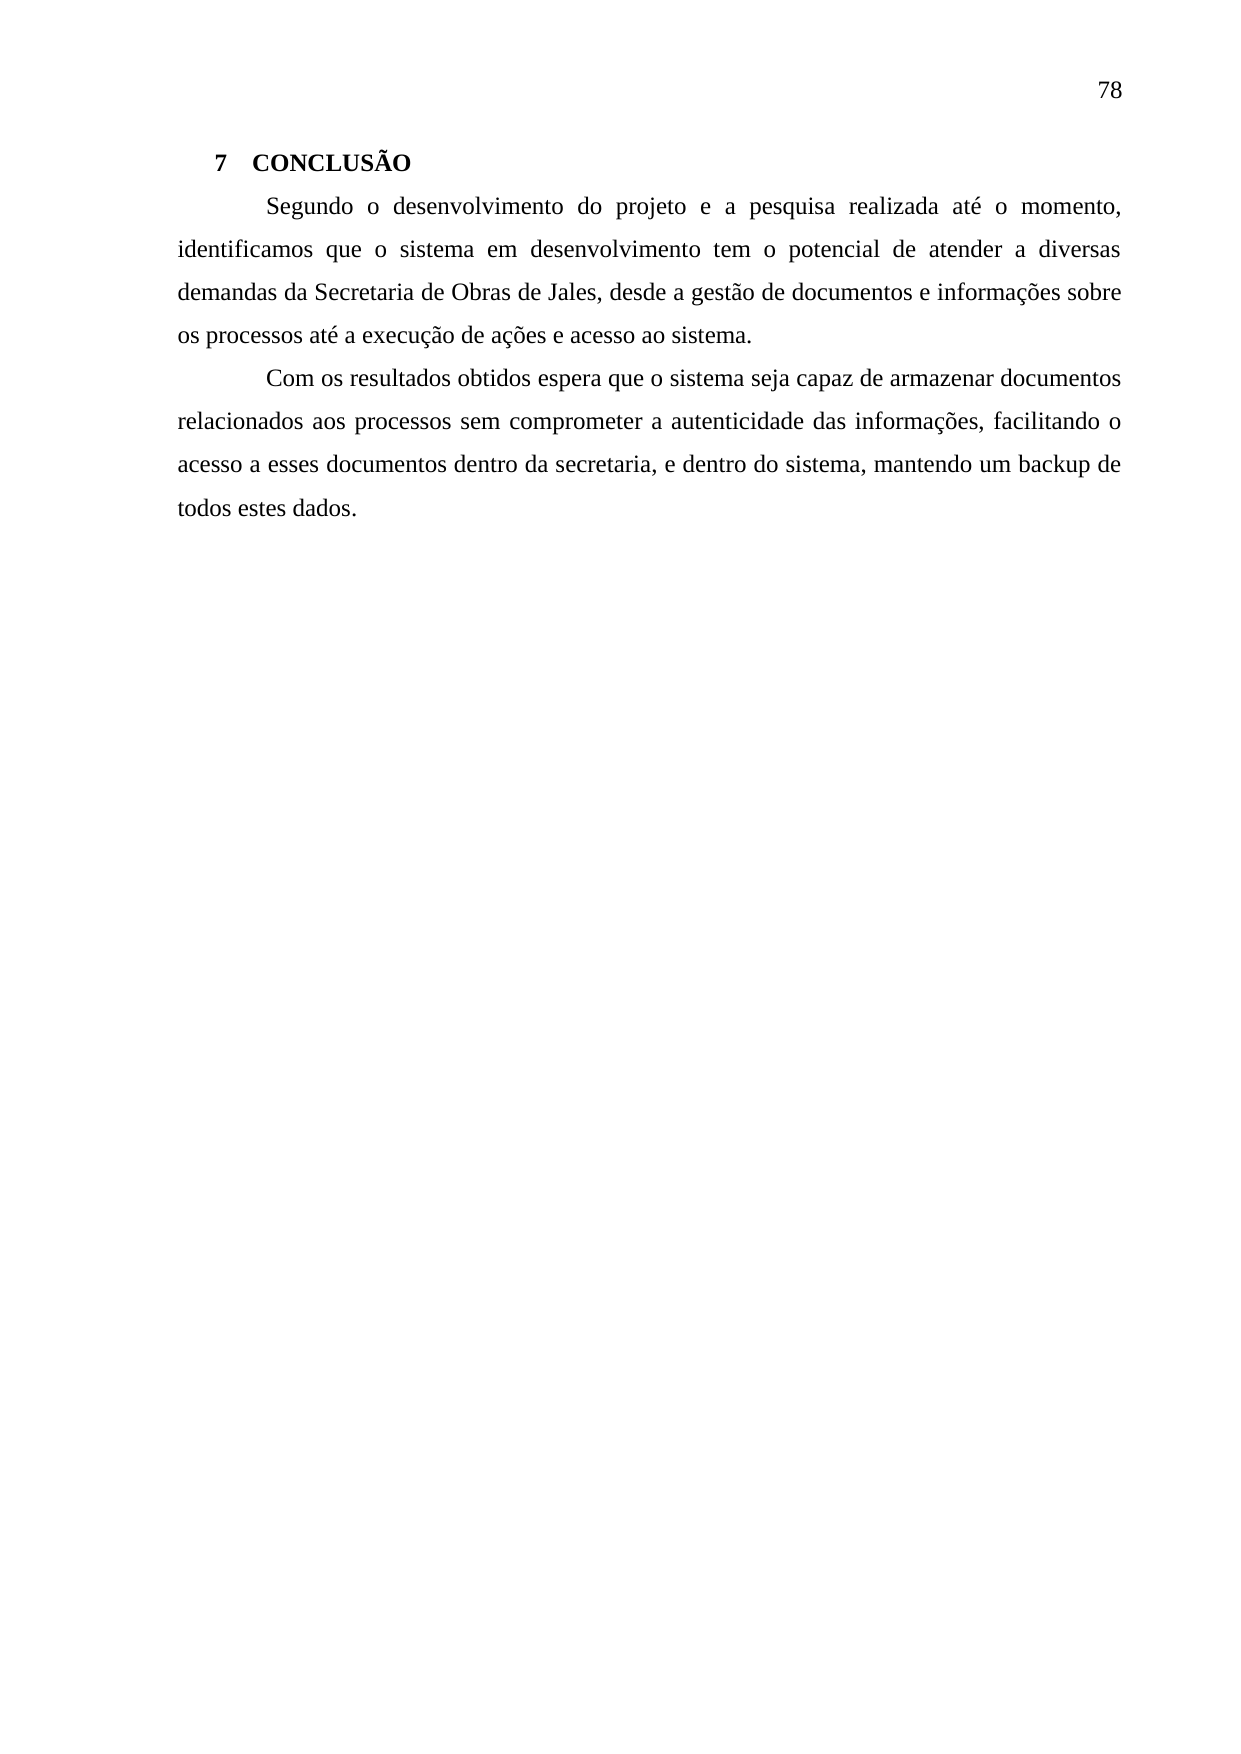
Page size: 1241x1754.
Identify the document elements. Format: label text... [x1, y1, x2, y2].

text Segundo o desenvolvimento do projeto e a pesquisa realizada até o momento, identificamos que o sistema em desenvolvimento tem o potencial de atender a diversas demandas da Secretaria de Obras de Jales, desde a gestão de documentos e informações sobre os processos até a execução de ações e acesso ao sistema. [177, 191, 1122, 349]
text Com os resultados obtidos espera que o sistema seja capaz de armazenar documentos relacionados aos processos sem comprometer a autenticidade das informações, facilitando o acesso a esses documentos dentro da secretaria, e dentro do sistema, mantendo um backup de todos estes dados. [177, 363, 1122, 521]
subtitle CONCLUSÃO [214, 148, 1122, 176]
